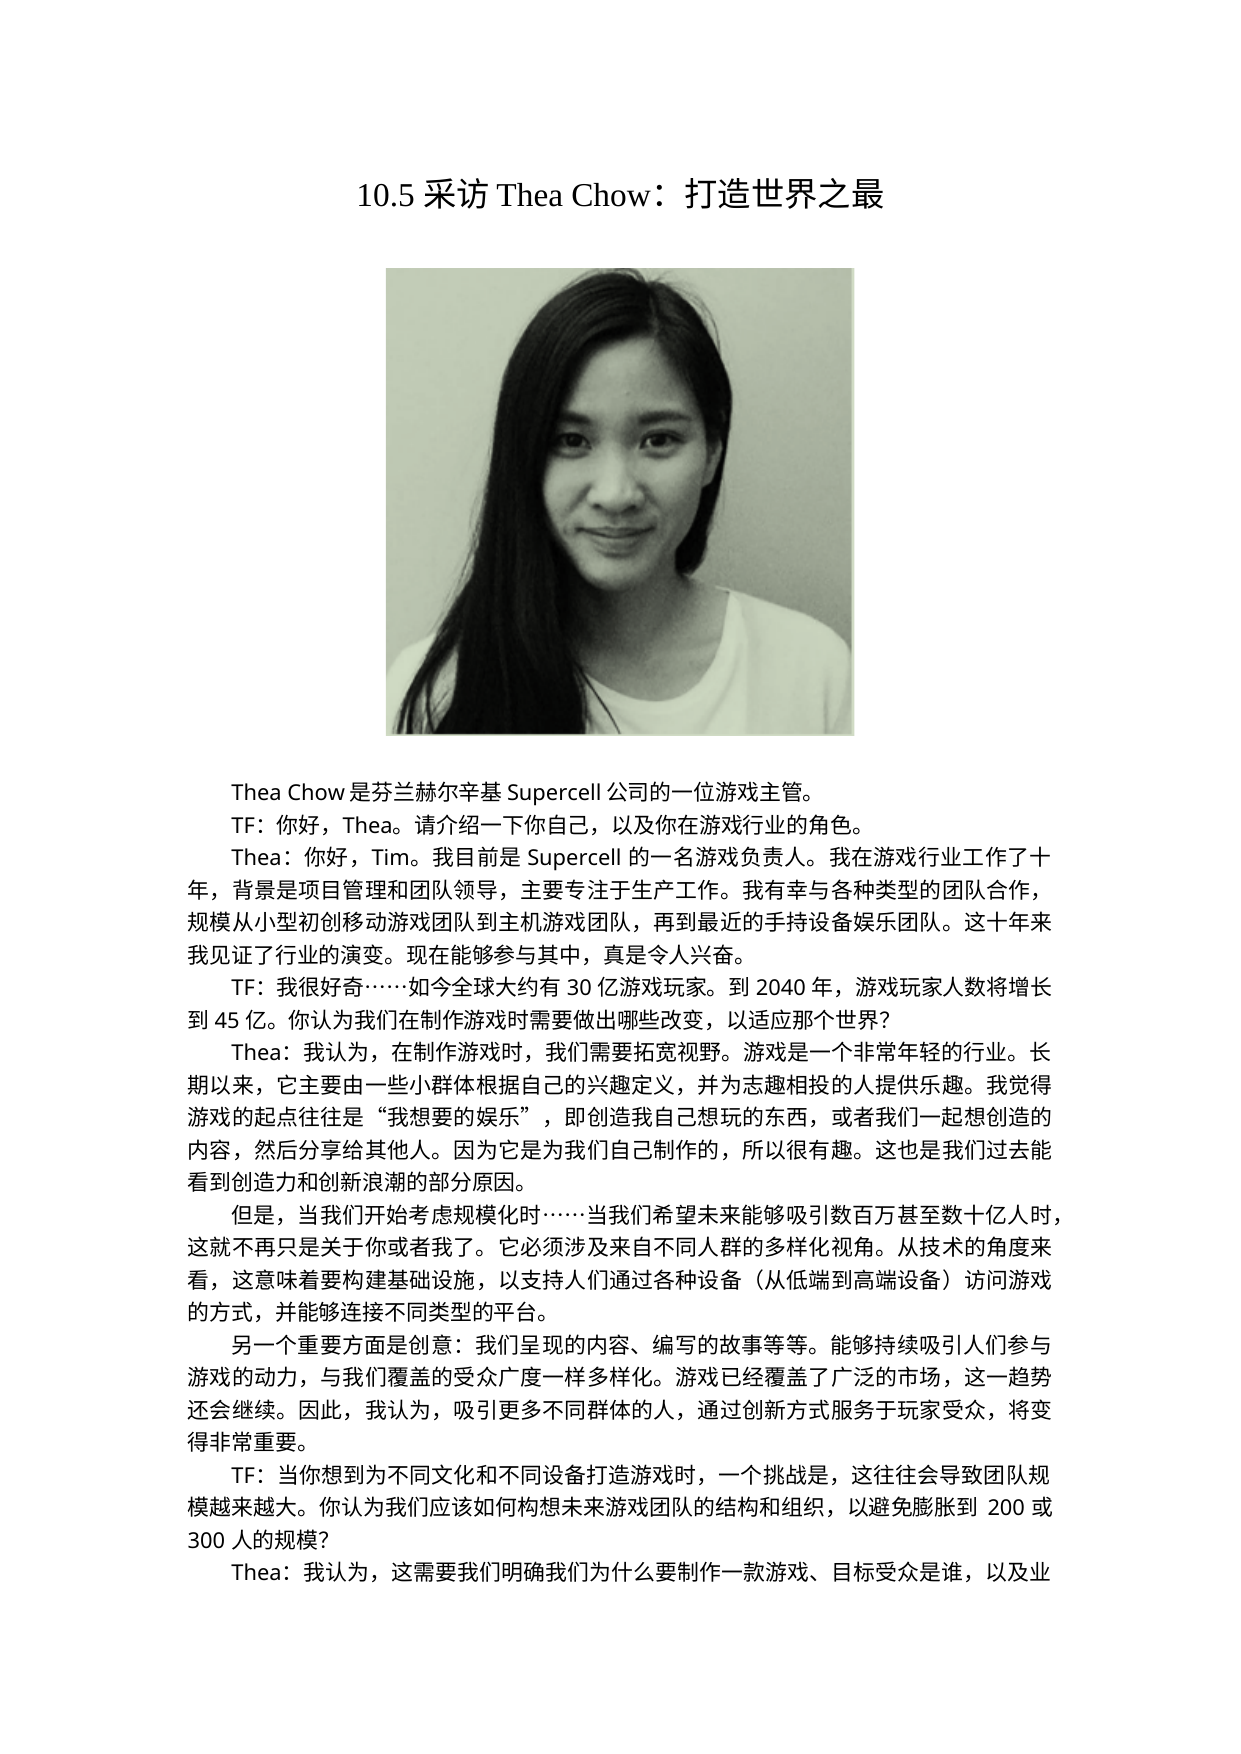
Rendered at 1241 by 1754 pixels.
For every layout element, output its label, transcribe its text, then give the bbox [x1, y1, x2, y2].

text TF：你好，Thea。请介绍一下你自己，以及你在游戏行业的角色。 [187, 807, 1053, 840]
text Thea Chow是芬兰赫尔辛基Supercell公司的一位游戏主管。 [187, 775, 1053, 807]
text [187, 1555, 1053, 1587]
subtitle 10.5 采访Thea Chow：打造世界之最 [187, 162, 1053, 227]
text TF：当你想到为不同文化和不同设备打造游戏时，一个挑战是，这往往会导致团队规模越来越大。你认为我们应该如何构想未来游戏团队的结构和组织，以避免膨胀到 200 或 300 人的规模？ [187, 1457, 1053, 1555]
picture [385, 268, 855, 736]
text TF：我很好奇……如今全球大约有 30 亿游戏玩家。到 2040 年，游戏玩家人数将增长到 45 亿。你认为我们在制作游戏时需要做出哪些改变，以适应那个世界？ [187, 970, 1053, 1035]
text 但是，当我们开始考虑规模化时……当我们希望未来能够吸引数百万甚至数十亿人时，这就不再只是关于你或者我了。它必须涉及来自不同人群的多样化视角。从技术的角度来看，这意味着要构建基础设施，以支持人们通过各种设备（从低端到高端设备）访问游戏的方式，并能够连接不同类型的平台。 [187, 1197, 1053, 1327]
text Thea：我认为，在制作游戏时，我们需要拓宽视野。游戏是一个非常年轻的行业。长期以来，它主要由一些小群体根据自己的兴趣定义，并为志趣相投的人提供乐趣。我觉得，游戏的起点往往是“我想要的娱乐”，即创造我自己想玩的东西，或者我们一起想创造的内容，然后分享给其他人。因为它是为我们自己制作的，所以很有趣。这也是我们过去能看到创造力和创新浪潮的部分原因。 [187, 1035, 1053, 1197]
text Thea：你好，Tim。我目前是 Supercell 的一名游戏负责人。我在游戏行业工作了十年，背景是项目管理和团队领导，主要专注于生产工作。我有幸与各种类型的团队合作，规模从小型初创移动游戏团队到主机游戏团队，再到最近的手持设备娱乐团队。这十年来，我见证了行业的演变。现在能够参与其中，真是令人兴奋。 [187, 840, 1053, 970]
text 另一个重要方面是创意：我们呈现的内容、编写的故事等等。能够持续吸引人们参与游戏的动力，与我们覆盖的受众广度一样多样化。游戏已经覆盖了广泛的市场，这一趋势还会继续。因此，我认为，吸引更多不同群体的人，通过创新方式服务于玩家受众，将变得非常重要。 [187, 1327, 1053, 1457]
